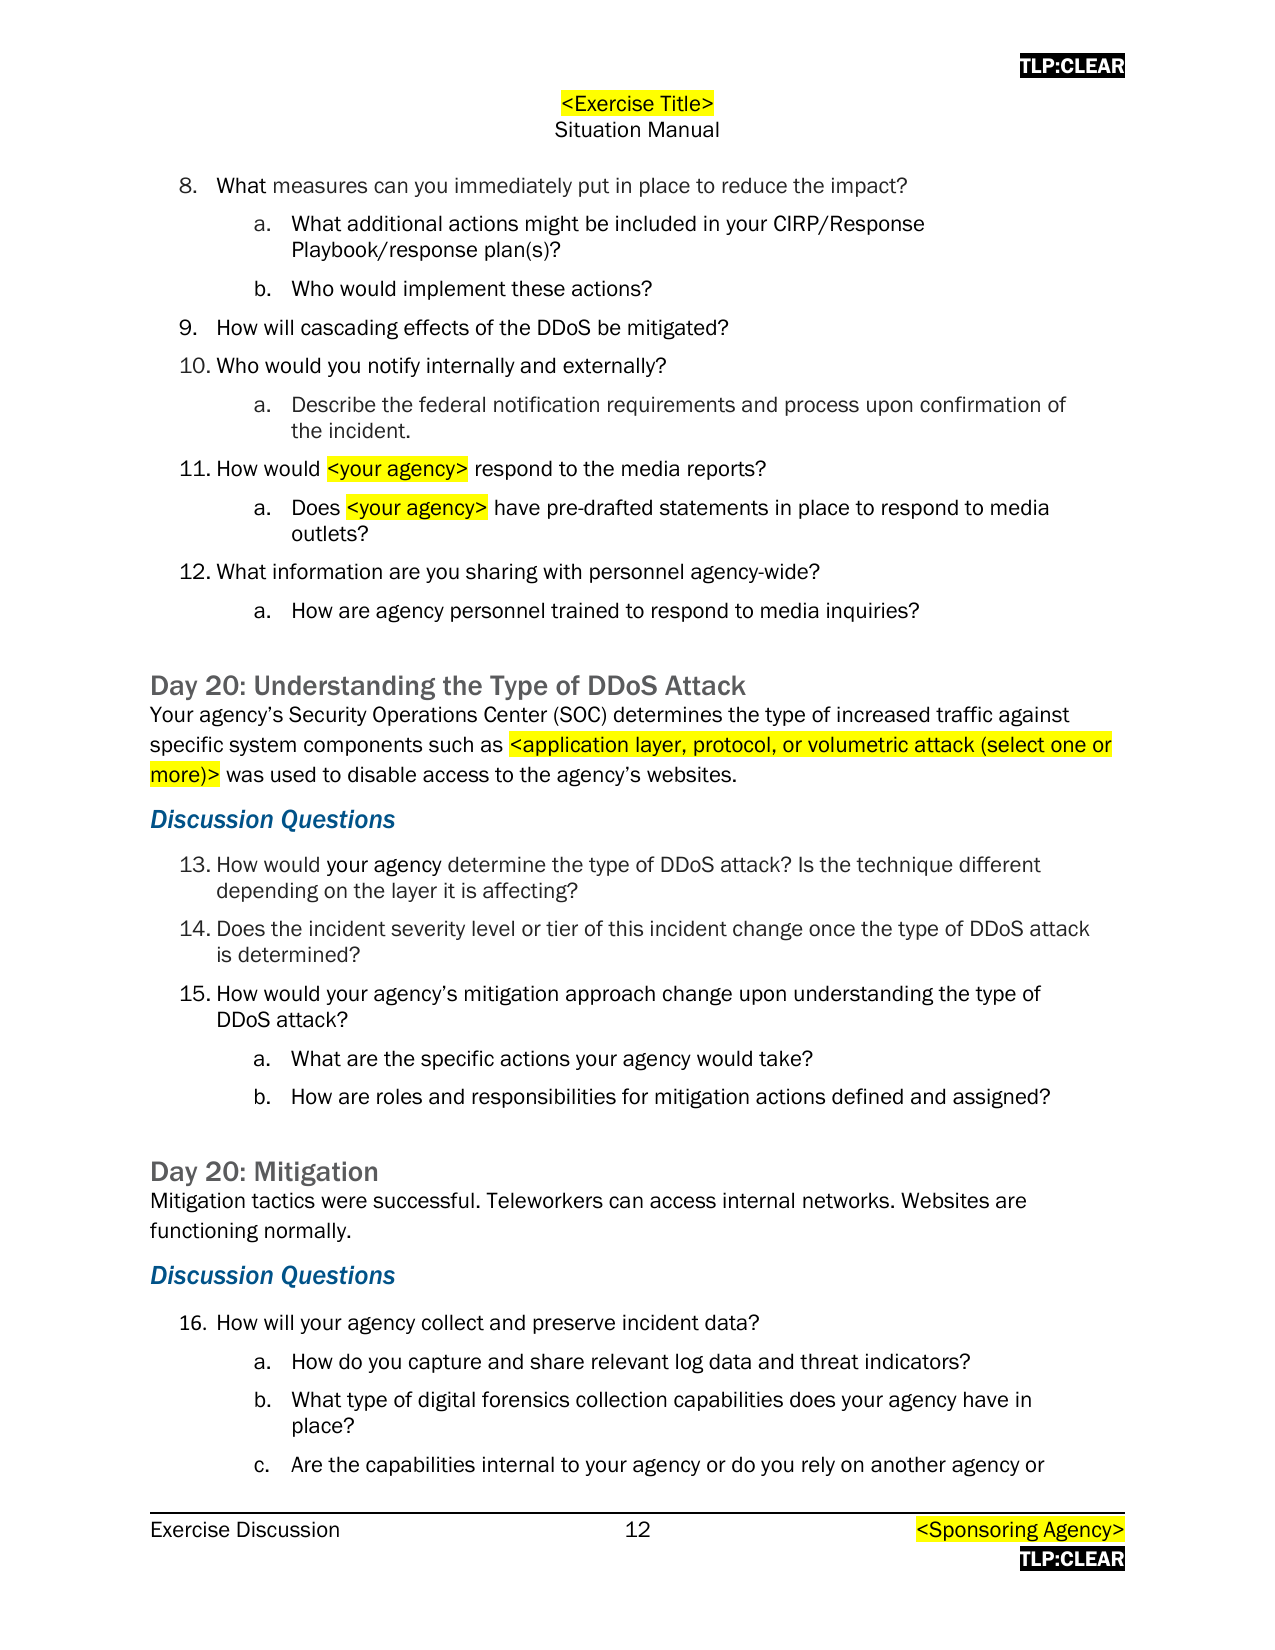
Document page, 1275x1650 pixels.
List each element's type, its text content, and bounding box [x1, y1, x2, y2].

text Mitigation tactics were successful. Teleworkers can access internal networks. Websites are functioning normally. [150, 1187, 1125, 1243]
subtitle Who would implement these actions? [253, 275, 1096, 301]
list What type of digital forensics collection capabilities does your agency have in place? [253, 1387, 1096, 1439]
list What additional actions might be included in your CIRP/Response Playbook/response plan(s)? [253, 211, 1096, 263]
list Does the incident severity level or tier of this incident change once the type of DDoS attack is determined? [178, 916, 1096, 968]
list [253, 1451, 1096, 1477]
list What are the specific actions your agency would take? [253, 1045, 1125, 1071]
subtitle Day 20: Understanding the Type of DDoS Attack [150, 668, 1125, 701]
list How would your agency determine the type of DDoS attack? Is the technique different depending on the layer it is affecting? [178, 851, 1096, 903]
list Describe the federal notification requirements and process upon confirmation of the incident. [253, 391, 1096, 443]
list How are roles and responsibilities for mitigation actions defined and assigned? [253, 1083, 1125, 1109]
list How do you capture and share relevant log data and threat indicators? [253, 1348, 1096, 1374]
list How would <your agency> respond to the media reports? [468, 456, 1125, 482]
list How would <your agency> respond to the media reports? [178, 456, 327, 482]
text Your agency’s Security Operations Center (SOC) determines the type of increased traffic against specific system components such as <application layer, protocol, or volumetric attack (select one or more)> was used to disable access to the agency’s websites. [150, 701, 1125, 787]
subtitle Day 20: Mitigation [150, 1154, 1125, 1187]
list How are agency personnel trained to respond to media inquiries? [253, 597, 1125, 623]
list How will your agency collect and preserve incident data? [178, 1308, 1096, 1336]
list What measures can you immediately put in place to reduce the impact? [178, 172, 1096, 198]
subtitle Discussion Questions [150, 803, 1125, 834]
list Who would you notify internally and externally? [178, 352, 1096, 378]
subtitle Discussion Questions [150, 1260, 1125, 1291]
list How would your agency’s mitigation approach change upon understanding the type of DDoS attack? [178, 980, 1096, 1032]
subtitle How will cascading effects of the DDoS be mitigated? [178, 314, 1096, 340]
list Does <your agency> have pre-drafted statements in place to respond to media outlets? [253, 494, 1125, 546]
list What information are you sharing with personnel agency-wide? [178, 559, 1125, 585]
